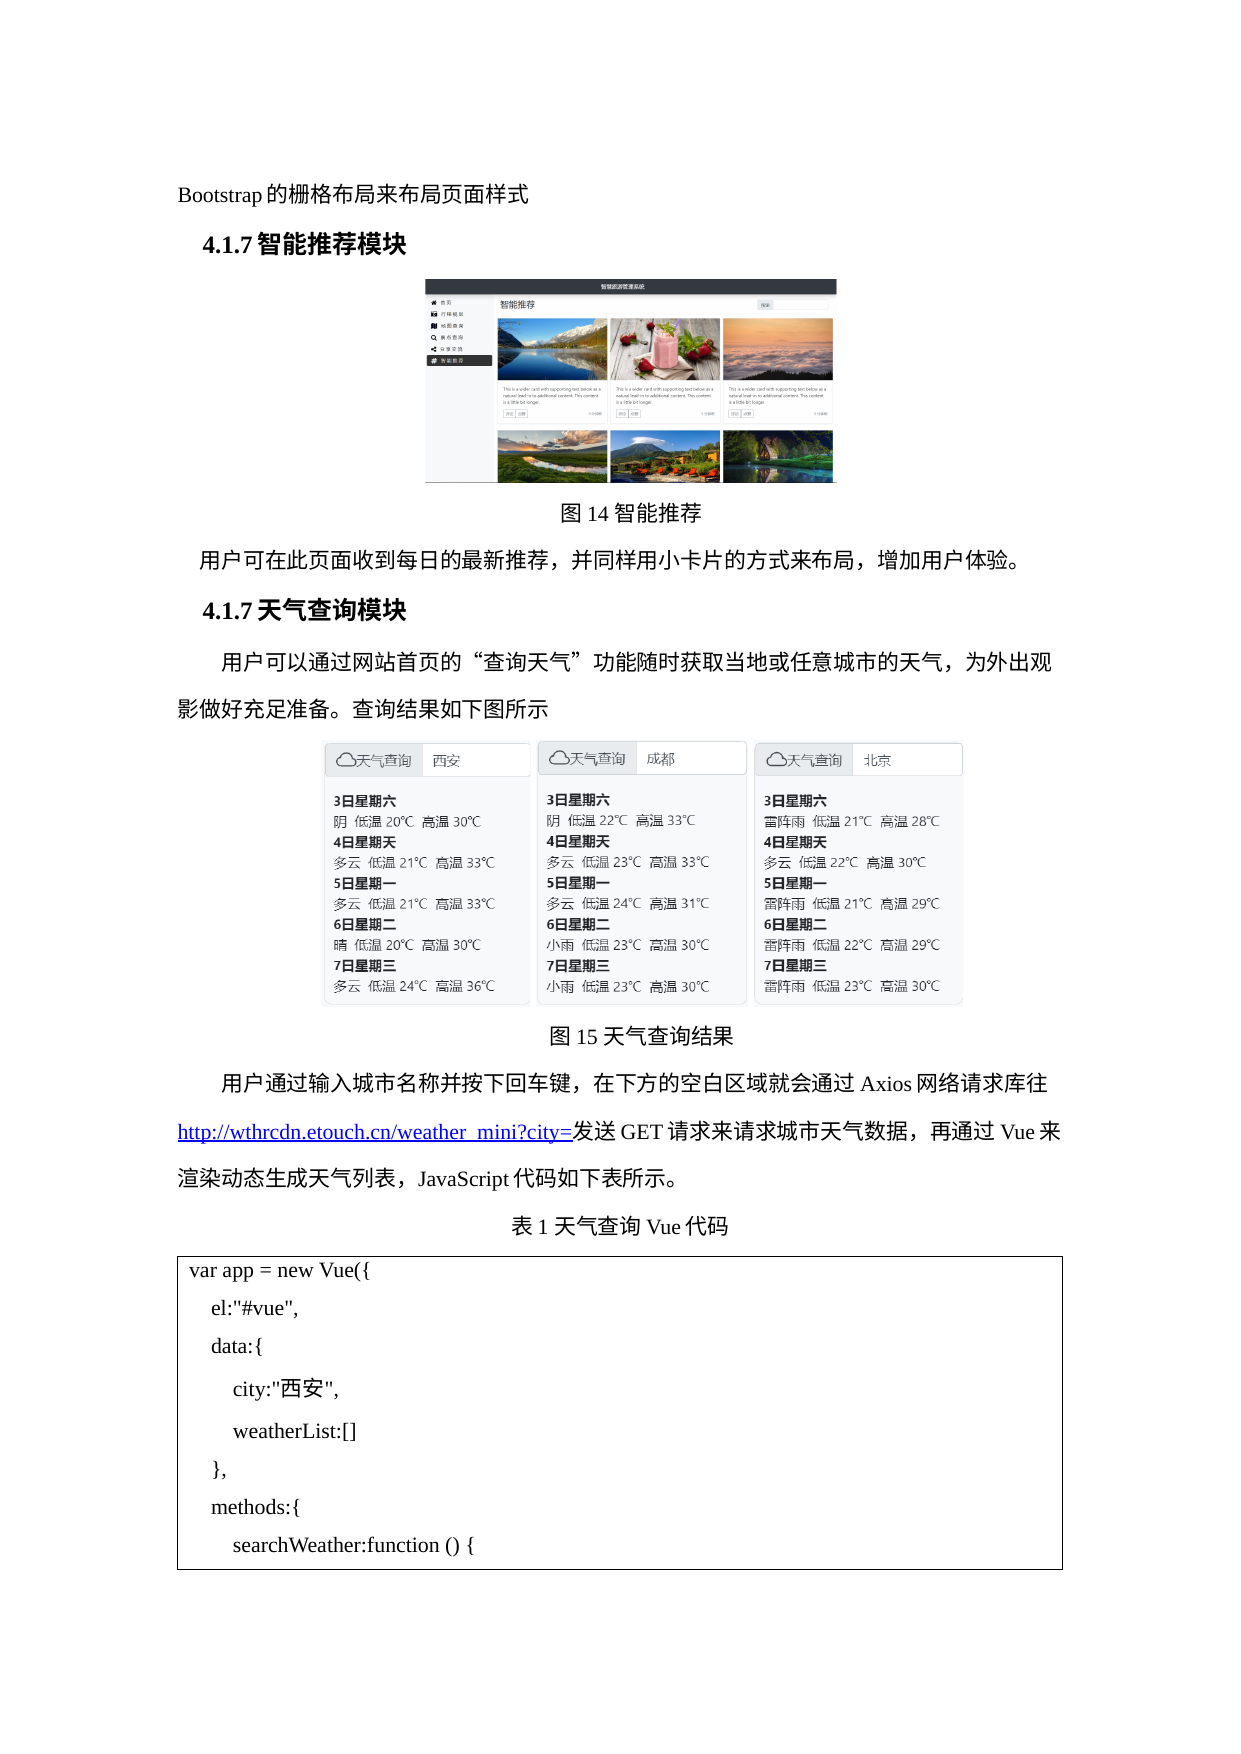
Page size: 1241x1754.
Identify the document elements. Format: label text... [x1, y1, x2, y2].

text 4.1.7天气查询模块 [177, 591, 1063, 627]
text 图15 天气查询结果 [177, 1019, 1063, 1050]
text 用户可以通过网站首页的“查询天气”功能随时获取当地或任意城市的天气，为外出观影做好充足准备。查询结果如下图所示 [177, 645, 1063, 724]
picture [425, 279, 837, 483]
picture [320, 740, 531, 1007]
text 图14 智能推荐 [177, 496, 1063, 527]
text 用户通过输入城市名称并按下回车键，在下方的空白区域就会通过Axios网络请求库往http://wthrcdn.etouch.cn/weather_mini?city=发送GET请求来请求城市天气数据，再通过Vue来渲染动态生成天气列表，JavaScript代码如下表所示。 [177, 1066, 1063, 1193]
picture [536, 740, 749, 1007]
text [177, 177, 1063, 209]
text 表1 天气查询Vue代码 [177, 1209, 1063, 1240]
text 4.1.7智能推荐模块 [177, 225, 1063, 261]
text 用户可在此页面收到每日的最新推荐，并同样用小卡片的方式来布局，增加用户体验。 [177, 543, 1063, 575]
picture [753, 740, 964, 1007]
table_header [178, 1257, 1062, 1569]
